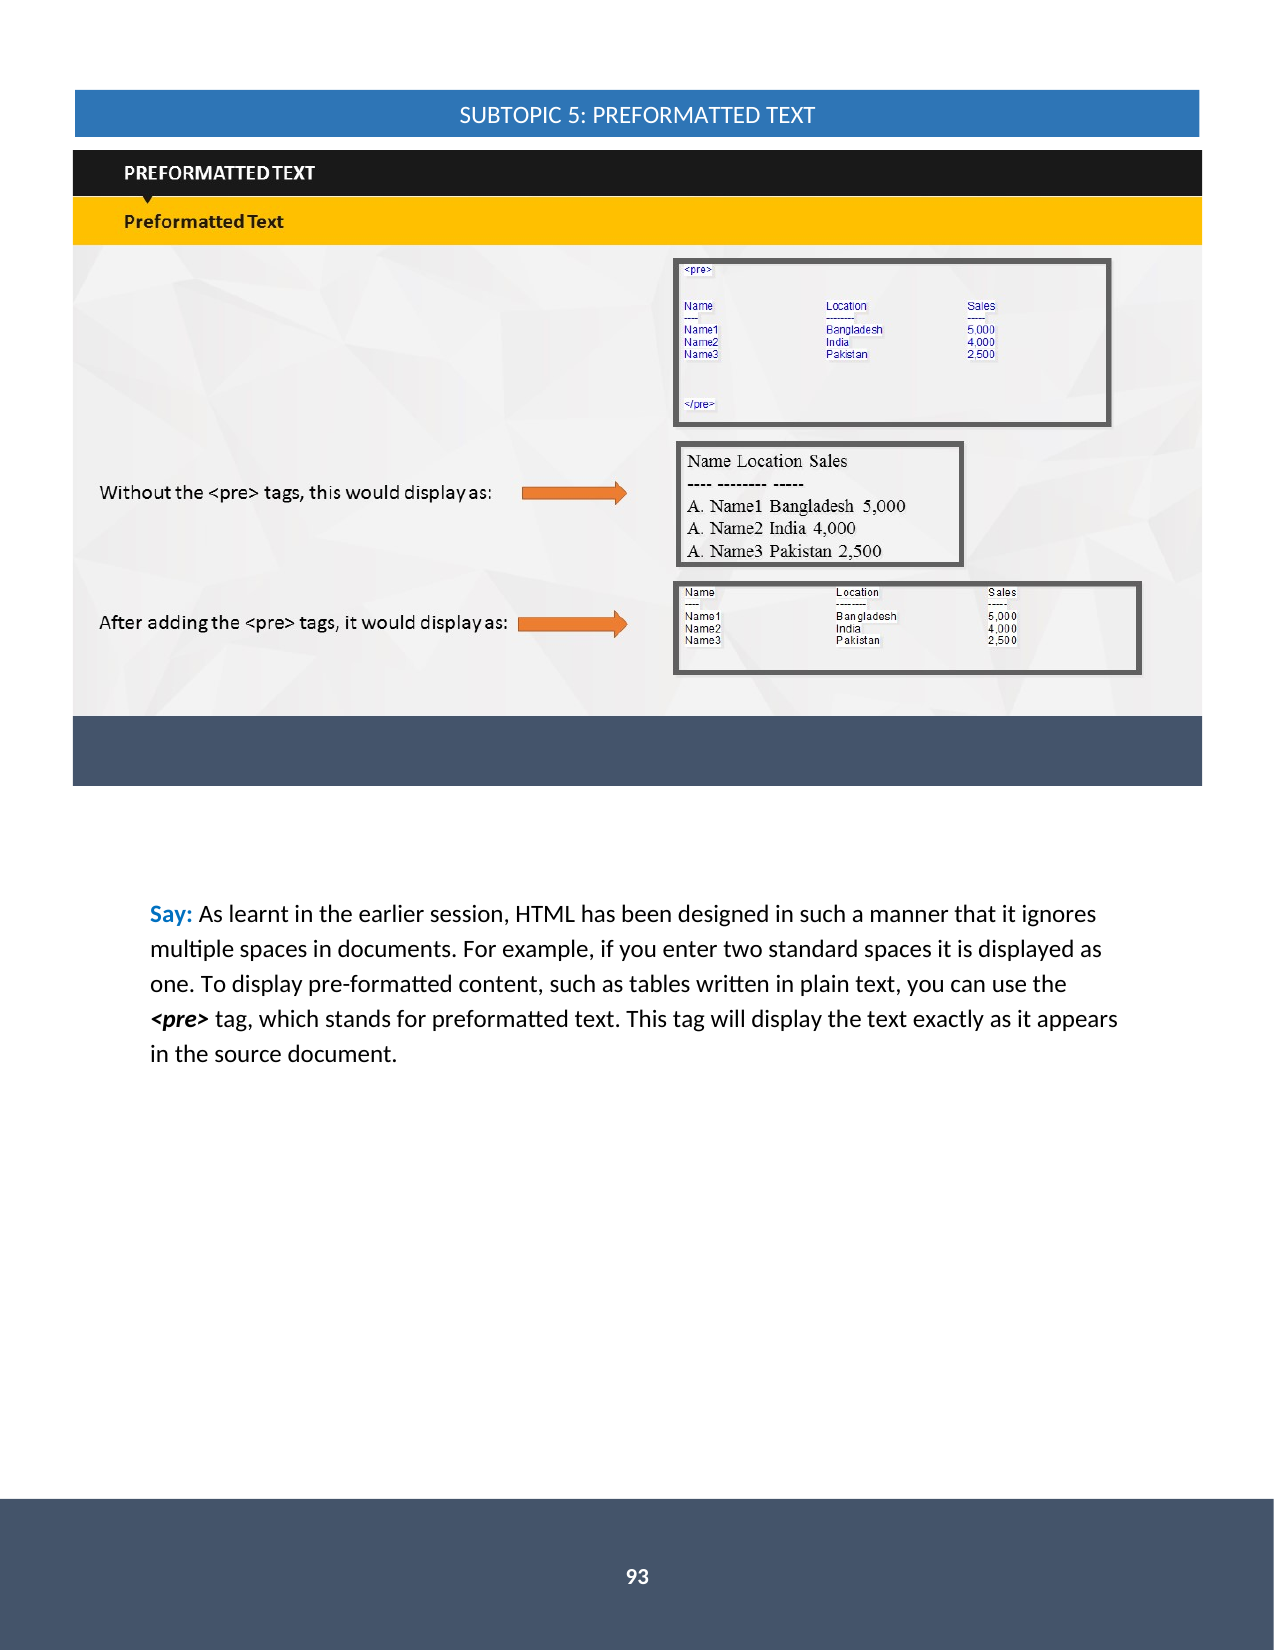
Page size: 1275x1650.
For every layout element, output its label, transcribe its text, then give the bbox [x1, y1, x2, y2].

picture [72, 150, 1203, 786]
text Say: As learnt in the earlier session, HTML has been designed in such a manner that it ignores multiple spaces in documents. For example, if you enter two standard spaces it is displayed as one. To display pre-formatted content, such as tables written in plain text, you can use the <pre> tag, which stands for preformatted text. This tag will display the text exactly as it appears in the source document. [150, 899, 1125, 1069]
